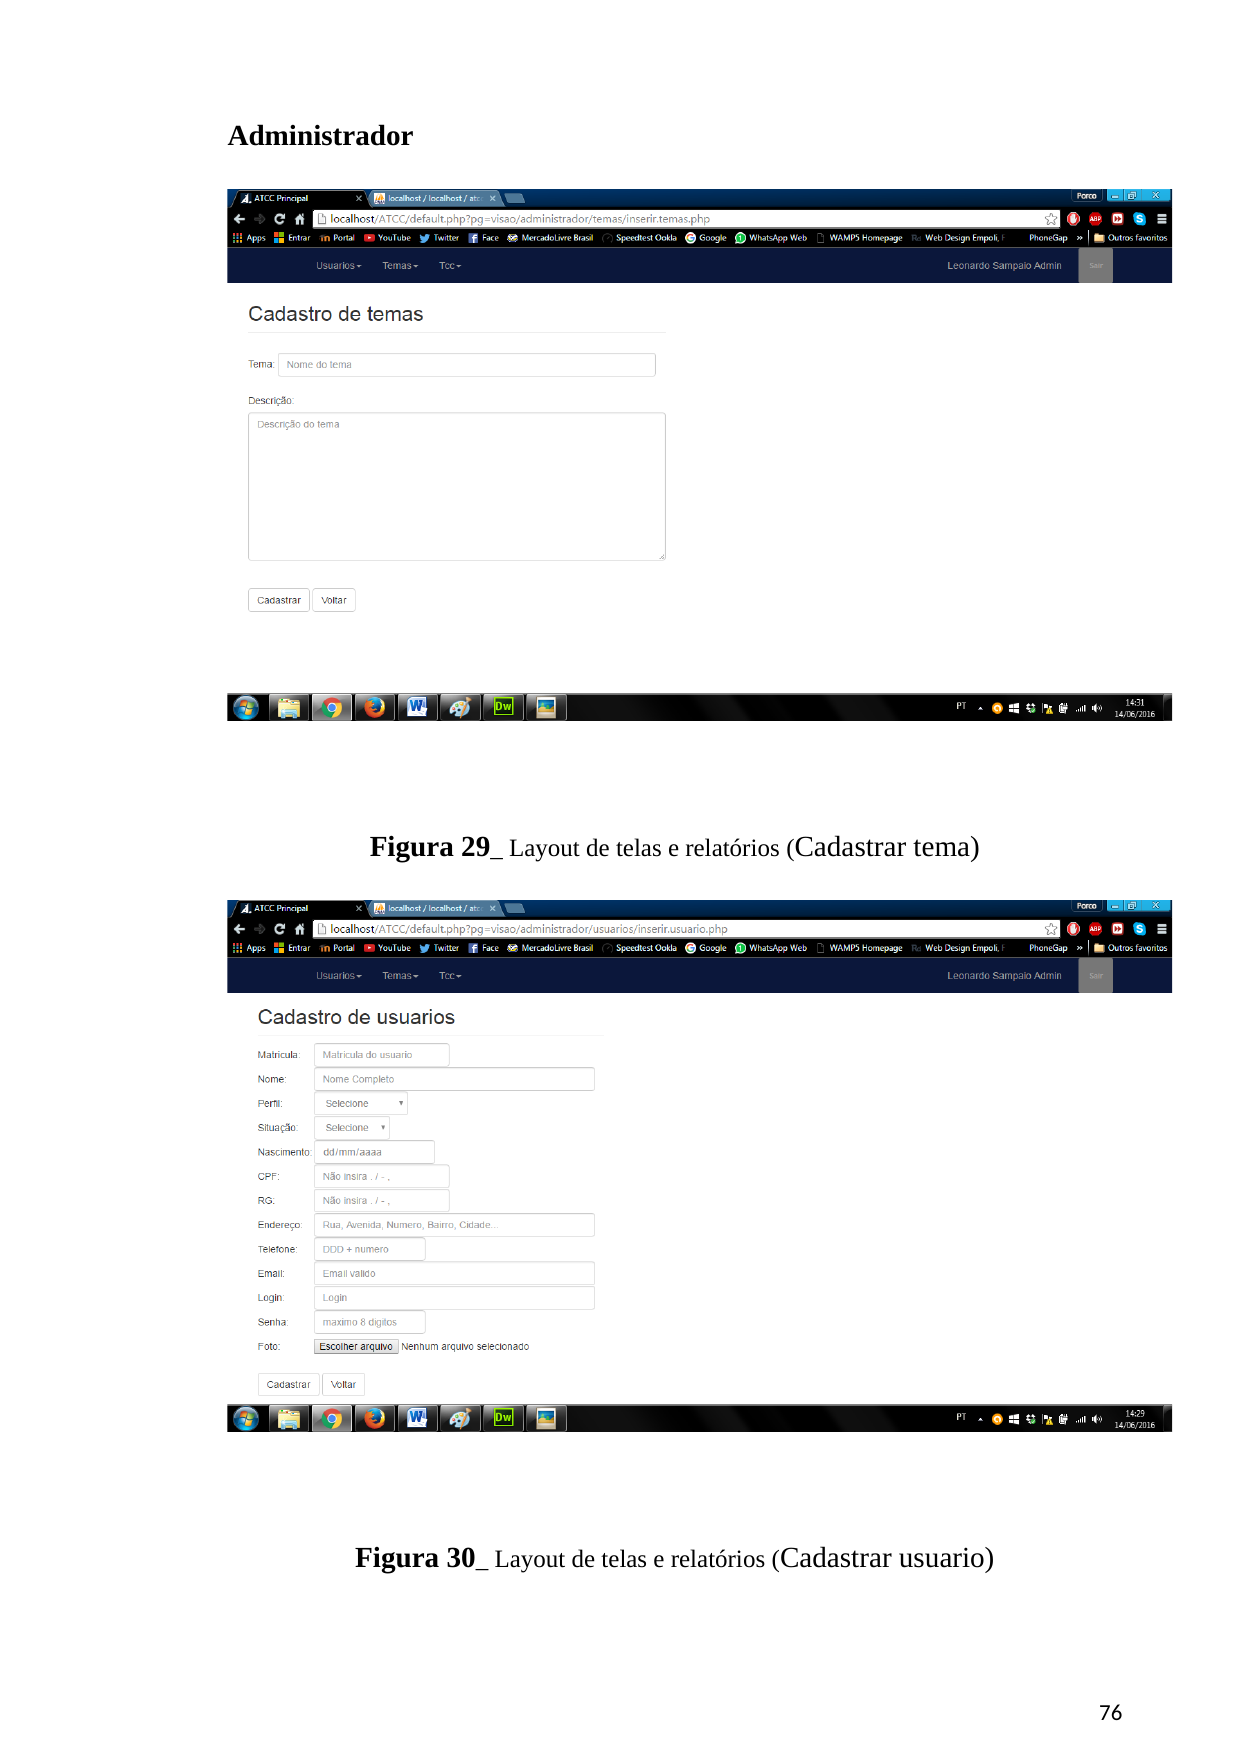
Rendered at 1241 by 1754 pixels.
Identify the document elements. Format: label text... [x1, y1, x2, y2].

text Administrador [227, 118, 1122, 152]
picture [227, 189, 1173, 721]
text Figura 29_ Layout de telas e relatórios (Cadastrar tema) [227, 829, 1122, 862]
text Figura 30_ Layout de telas e relatórios (Cadastrar usuario) [227, 1540, 1122, 1573]
picture [227, 900, 1173, 1432]
